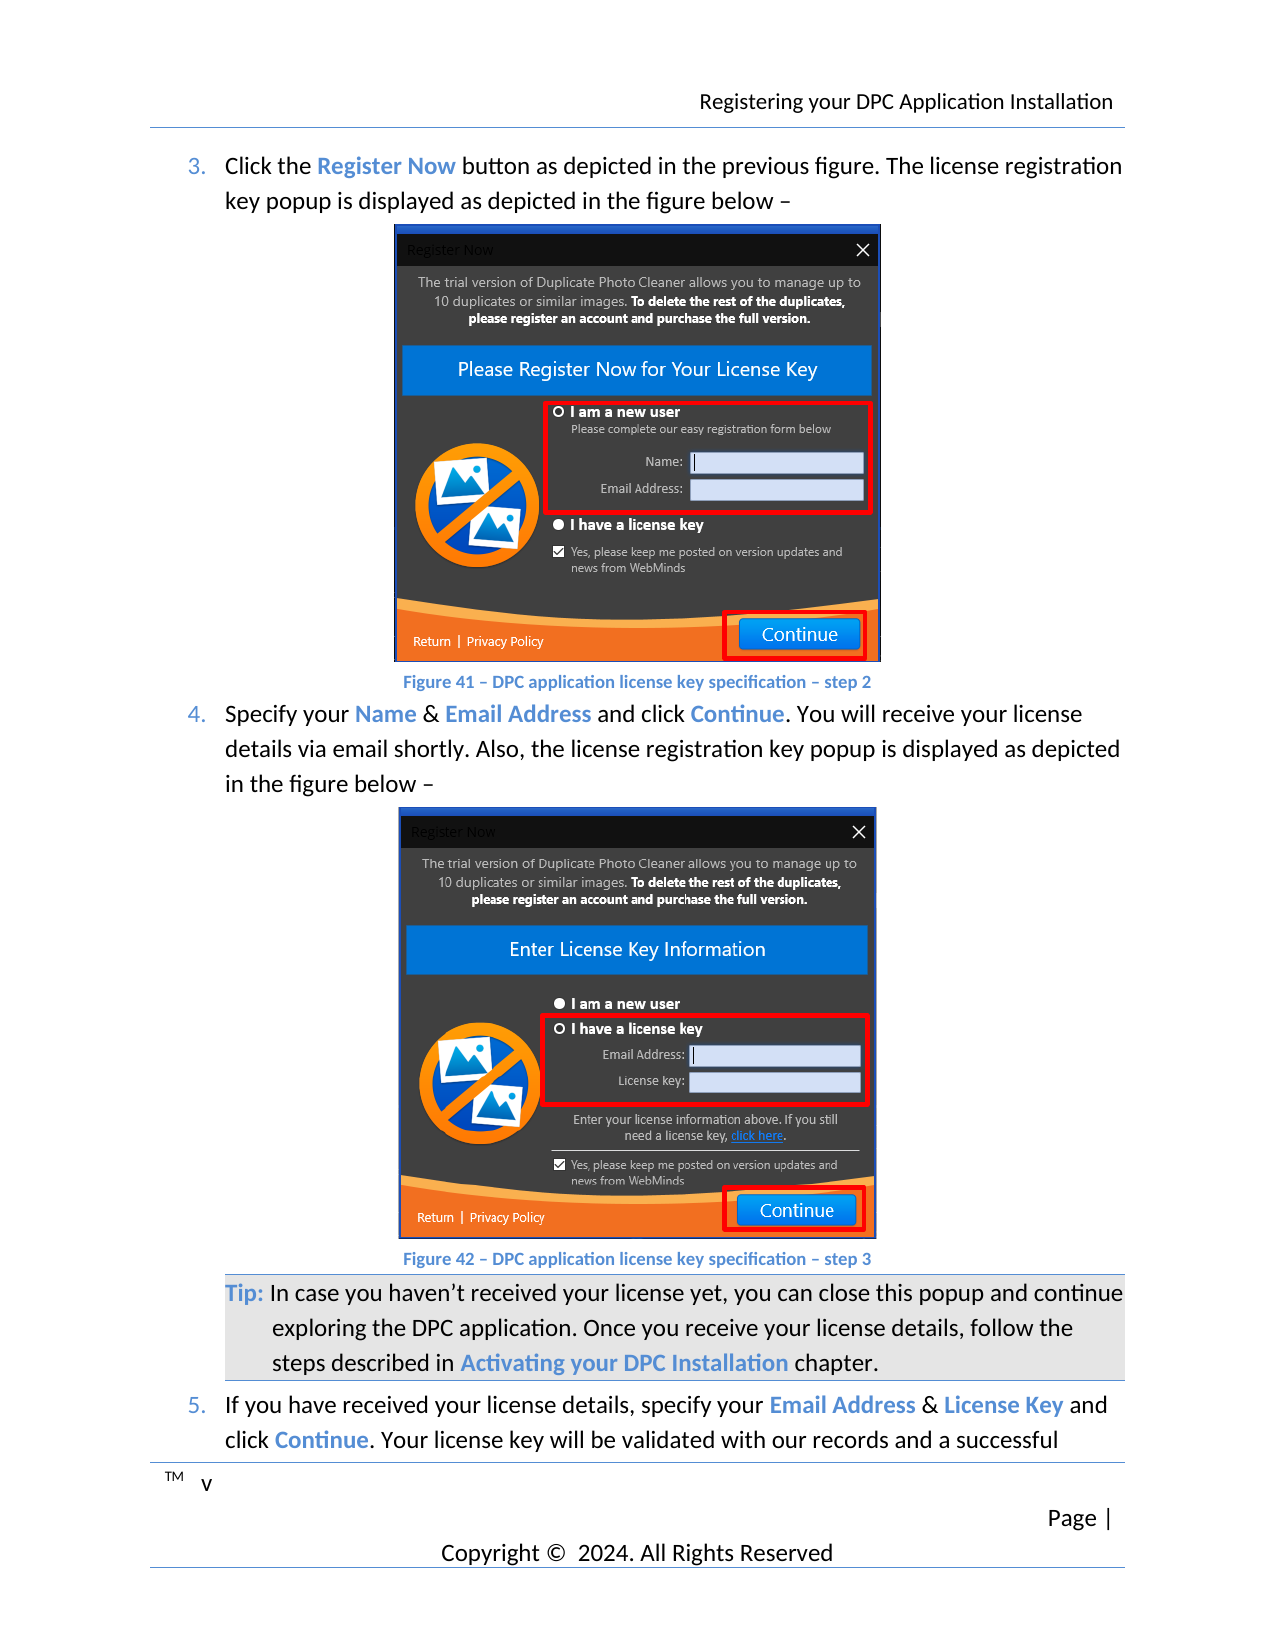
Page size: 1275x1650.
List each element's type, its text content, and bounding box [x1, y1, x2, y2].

text Tip: In case you haven’t received your license yet, you can close this popup and continue exploring the DPC application. Once you receive your license details, follow the steps described in Activating your DPC Installation chapter. [225, 1275, 1125, 1380]
picture [394, 224, 881, 662]
list Specify your Name & Email Address and click Continue. You will receive your license details via email shortly. Also, the license registration key popup is displayed as depicted in the figure below – [187, 698, 1125, 798]
picture [398, 807, 877, 1239]
text Figure 42 – DPC application license key specification – step 3 [150, 1247, 1125, 1270]
text Figure 41 – DPC application license key specification – step 2 [150, 671, 1125, 694]
list Click the Register Now button as depicted in the previous figure. The license registration key popup is displayed as depicted in the figure below – [187, 150, 1125, 216]
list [187, 1389, 1125, 1455]
